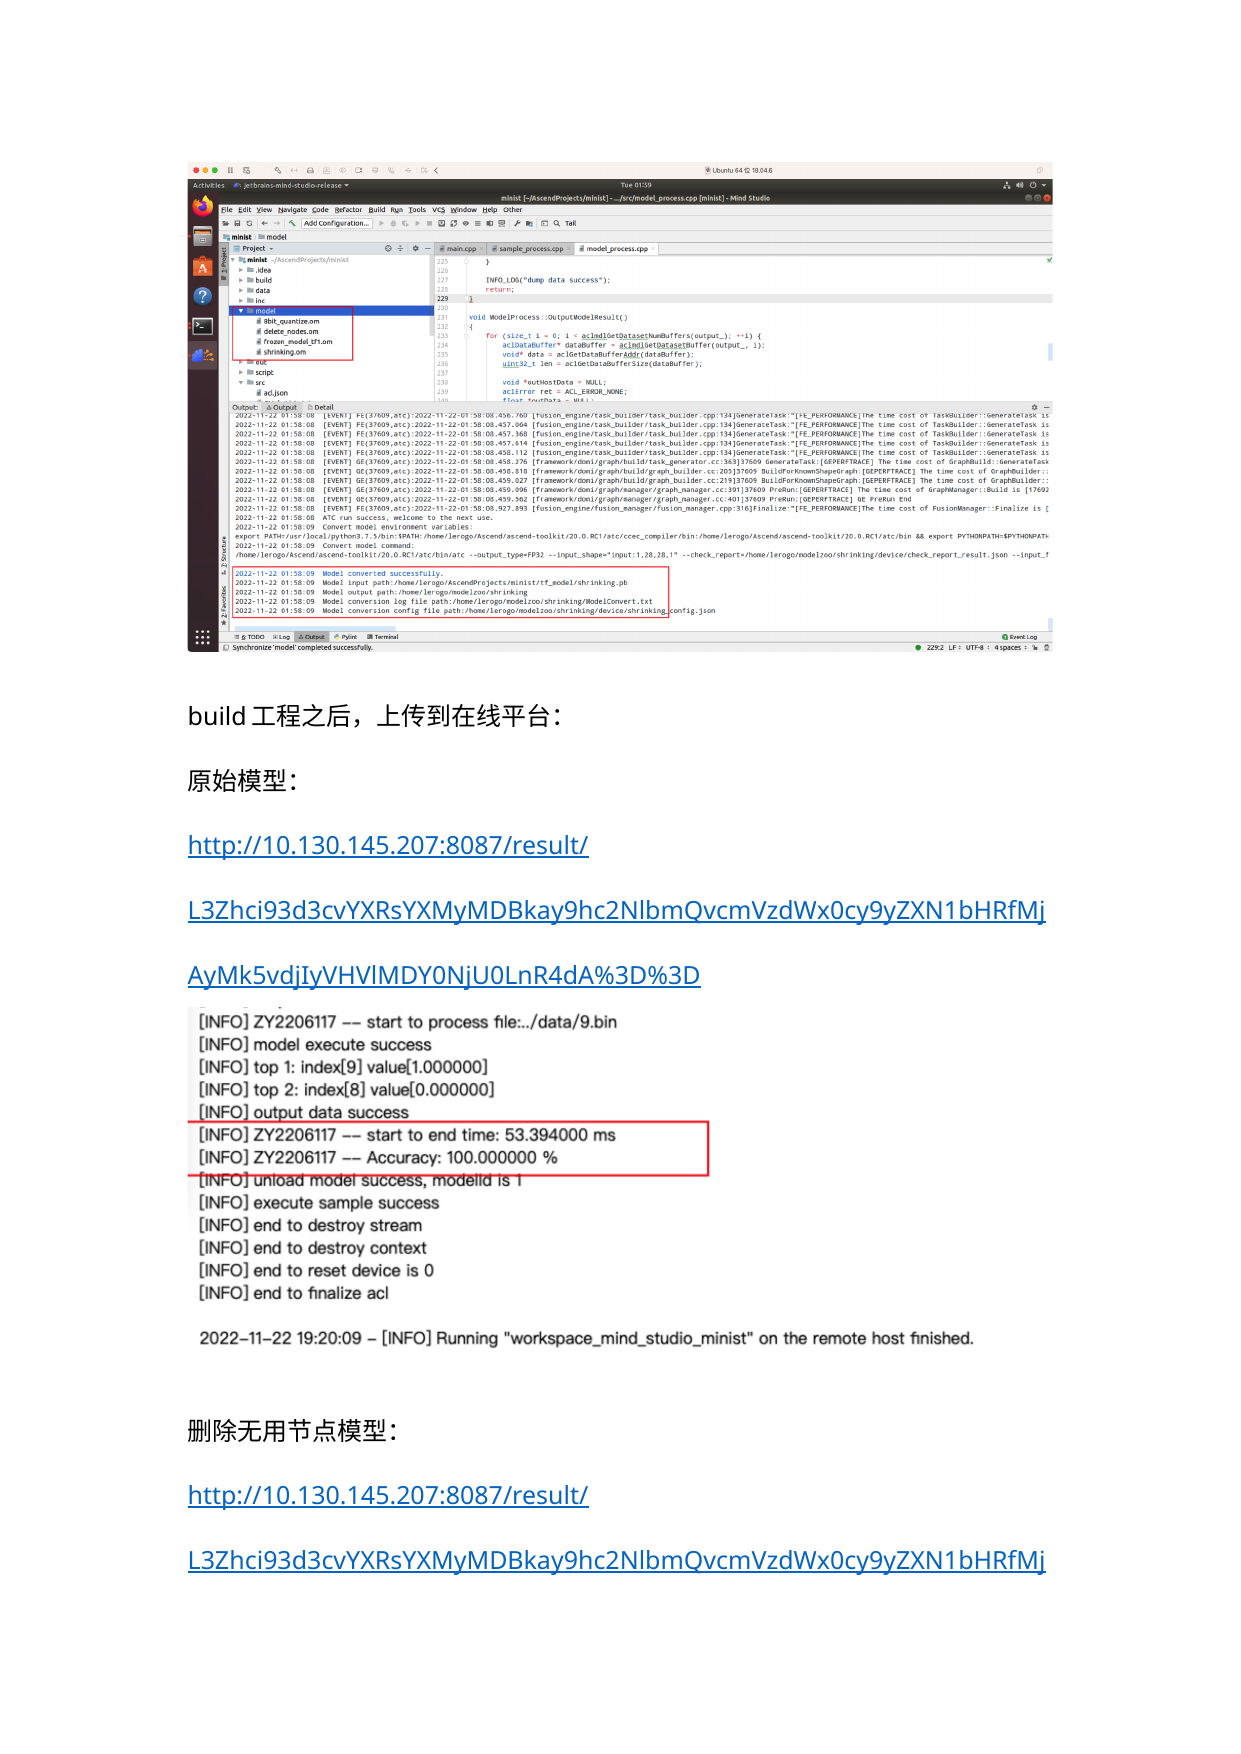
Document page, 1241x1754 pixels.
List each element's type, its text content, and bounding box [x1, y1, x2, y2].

text 原始模型： [187, 747, 1053, 812]
picture [187, 162, 1053, 652]
text 删除无用节点模型： [187, 1397, 1053, 1462]
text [187, 1462, 1053, 1592]
text build工程之后，上传到在线平台： [187, 682, 1053, 747]
text http://10.130.145.207:8087/result/L3Zhci93d3cvYXRsYXMyMDBkay9hc2NlbmQvcmVzdWx0cy9yZXN1bHRfMjAyMk5vdjIyVHVlMDY0NjU0LnR4dA%3D%3D [187, 812, 1053, 1007]
picture [187, 1007, 1053, 1370]
